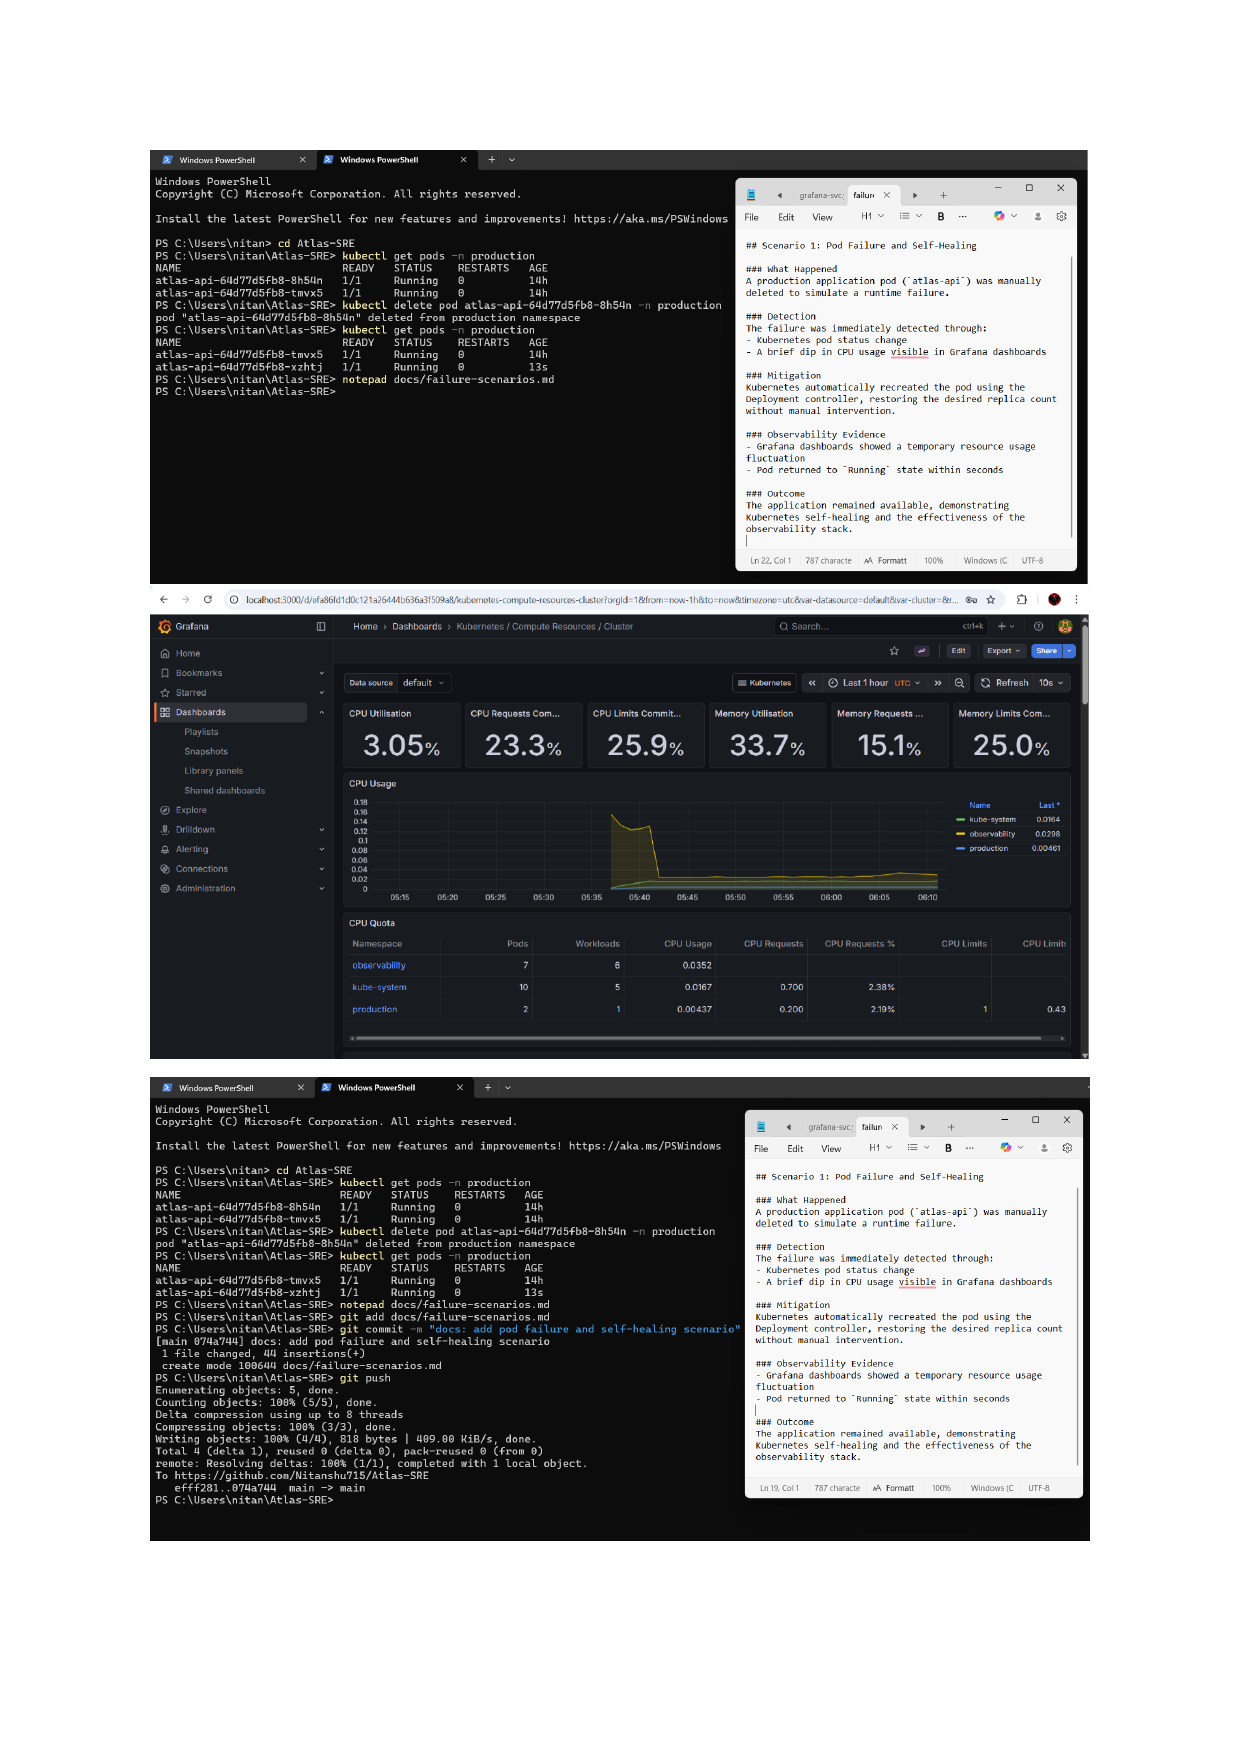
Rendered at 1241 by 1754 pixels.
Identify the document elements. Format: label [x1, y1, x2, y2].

picture [150, 1077, 1090, 1541]
picture [150, 586, 1089, 1059]
picture [150, 150, 1088, 584]
